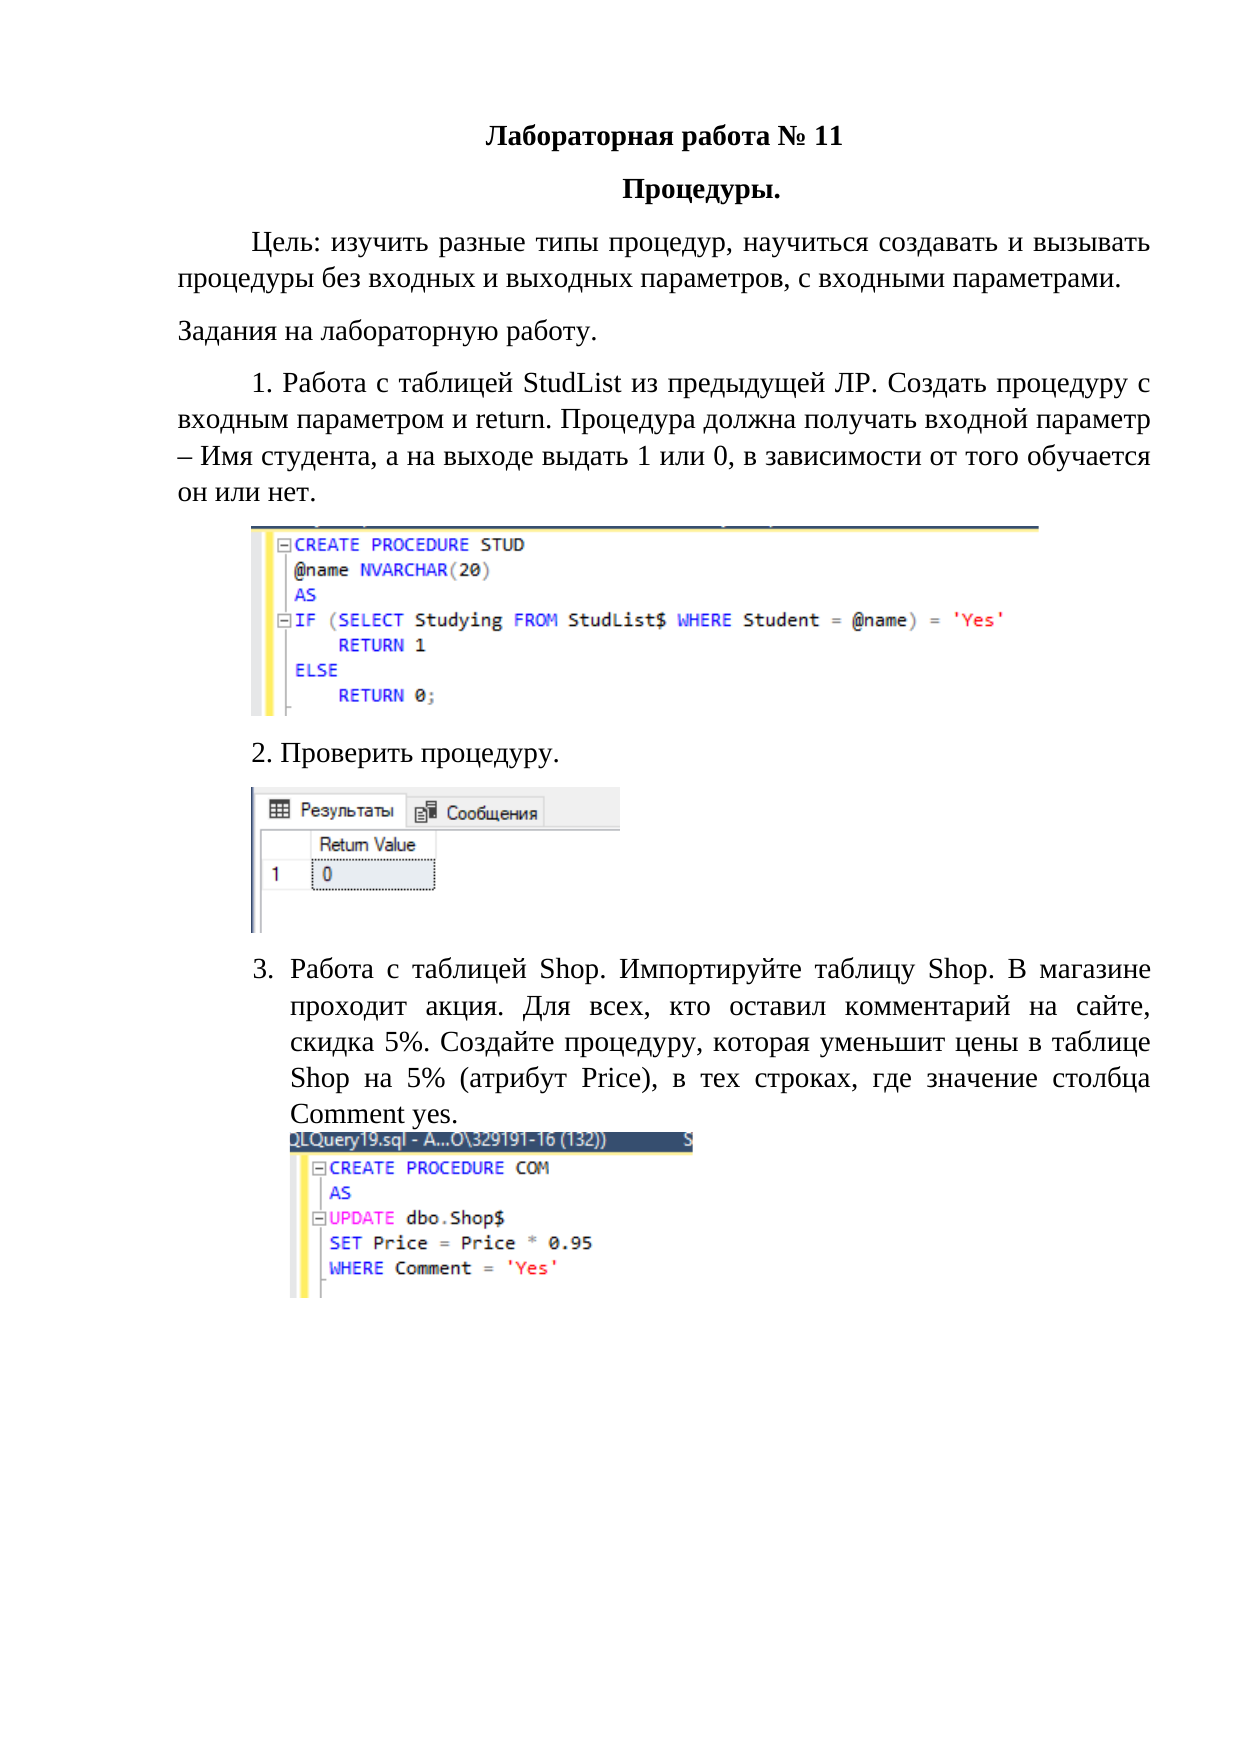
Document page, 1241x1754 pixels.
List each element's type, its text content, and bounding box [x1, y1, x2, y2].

picture [251, 787, 620, 933]
picture [289, 1132, 693, 1298]
text Процедуры. [177, 171, 1152, 204]
picture [251, 526, 1039, 716]
text 1. Работа с таблицей StudList из предыдущей ЛР. Создать процедуру с входным параметром и return. Процедура должна получать входной параметр – Имя студента, а на выходе выдать 1 или 0, в зависимости от того обучается он или нет. [177, 366, 1152, 507]
text 2. Проверить процедуру. [177, 735, 1152, 768]
text Лабораторная работа № 11 [177, 118, 1152, 152]
text Задания на лабораторную работу. [177, 313, 1152, 346]
list Работа с таблицей Shop. Импортируйте таблицу Shop. В магазине проходит акция. Для всех, кто оставил комментарий на сайте, скидка 5%. Создайте процедуру, которая уменьшит цены в таблице Shop на 5% (атрибут Price), в тех строках, где значение столбца Comment yes. [252, 952, 1152, 1130]
text Цель: изучить разные типы процедур, научиться создавать и вызывать процедуры без входных и выходных параметров, с входными параметрами. [177, 224, 1152, 293]
